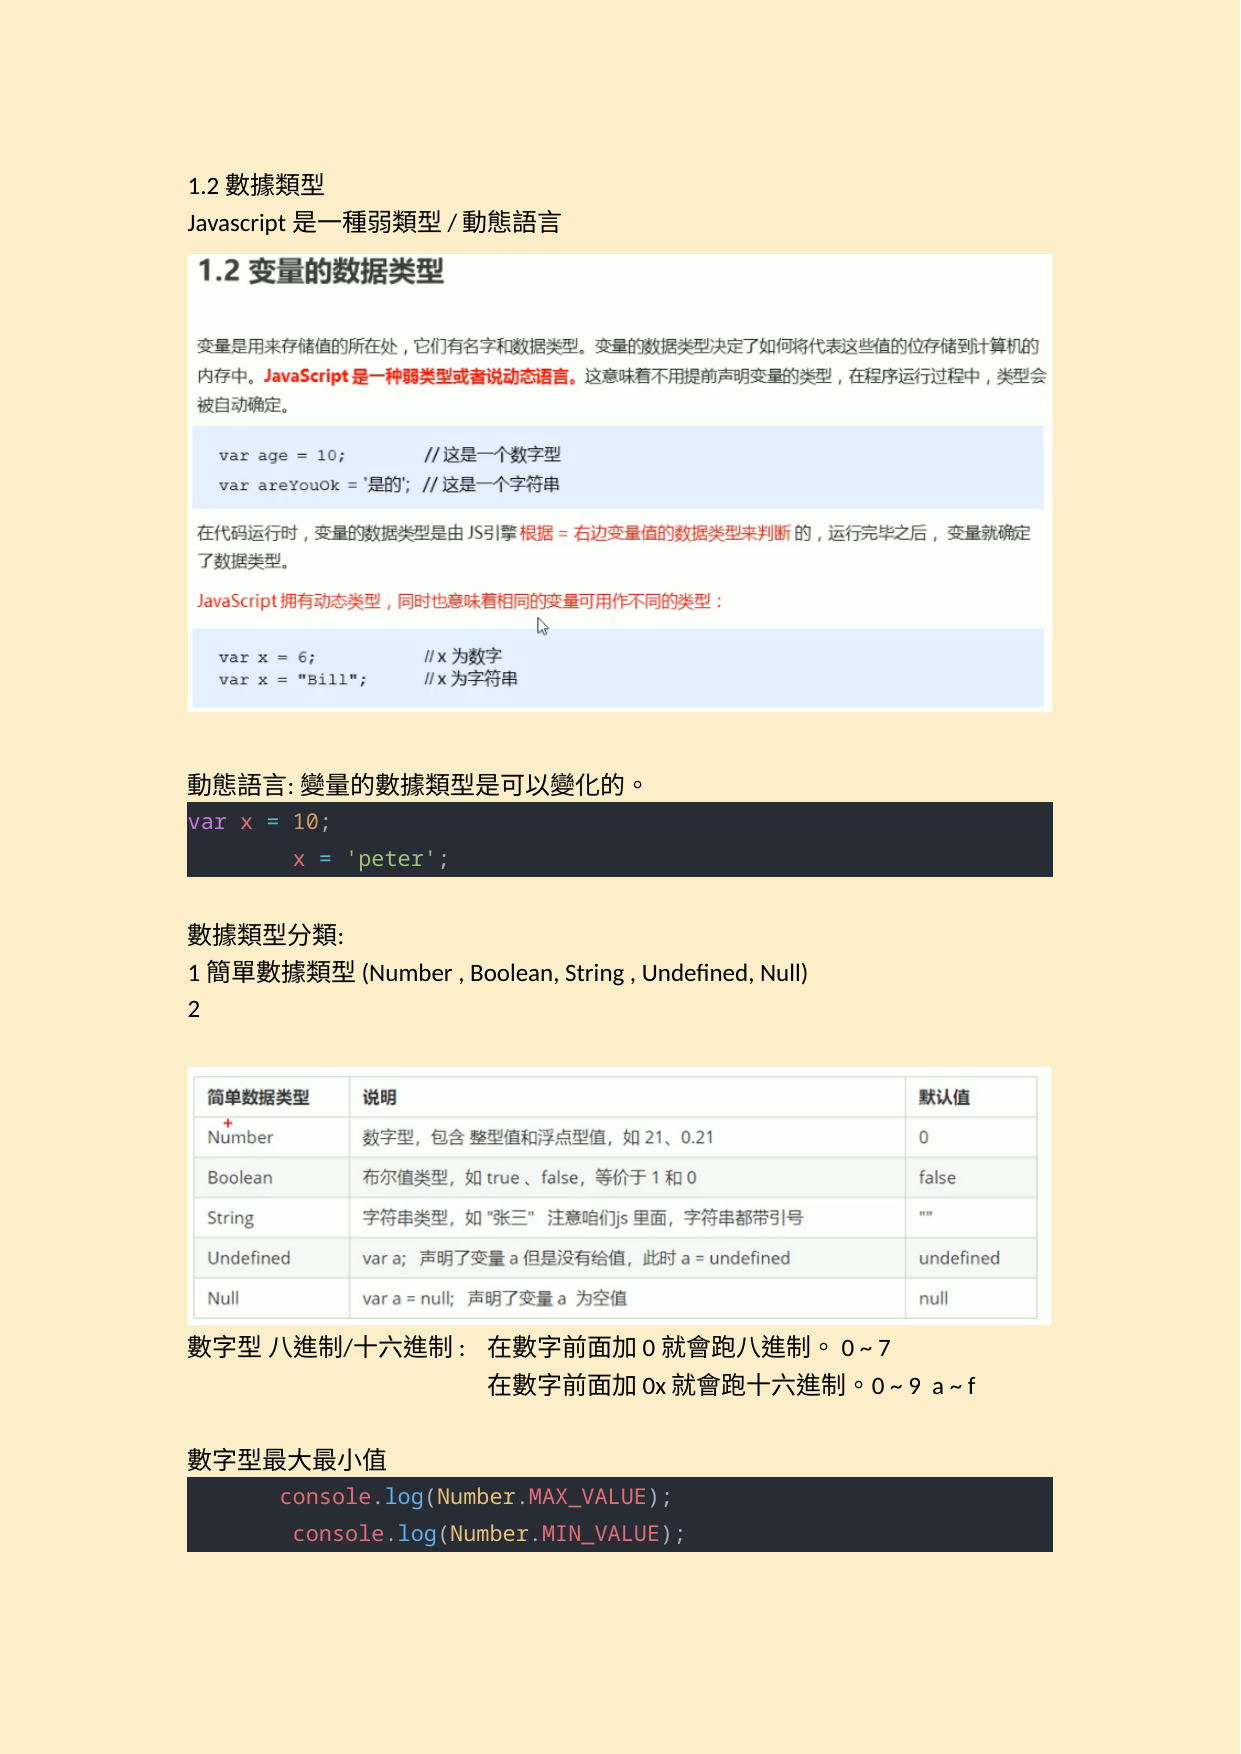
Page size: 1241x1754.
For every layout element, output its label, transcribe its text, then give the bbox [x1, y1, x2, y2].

text console.log(Number.MIN_VALUE); [187, 1514, 1053, 1552]
text 2 [187, 989, 1053, 1027]
text 1 簡單數據類型 (Number , Boolean, String , Undefined, Null) [187, 952, 1053, 989]
text 動態語言: 變量的數據類型是可以變化的。 [187, 764, 1053, 802]
text 數字型 八進制/十六進制 : 在數字前面加0 就會跑八進制。 0 ~ 7 [187, 1327, 1053, 1364]
text Javascript 是一種弱類型 / 動態語言 [187, 202, 1053, 239]
picture [187, 254, 1053, 712]
text x = 'peter'; [187, 839, 1053, 877]
text 數據類型分類: [187, 914, 1053, 952]
text var x = 10; [187, 802, 1053, 839]
text 1.2 數據類型 [187, 164, 1053, 202]
text console.log(Number.MAX_VALUE); [187, 1477, 1053, 1514]
text 數字型最大最小值 [187, 1439, 1053, 1477]
text 在數字前面加0x 就會跑十六進制。0 ~ 9 a ~ f [187, 1364, 1053, 1402]
picture [187, 1067, 1052, 1325]
